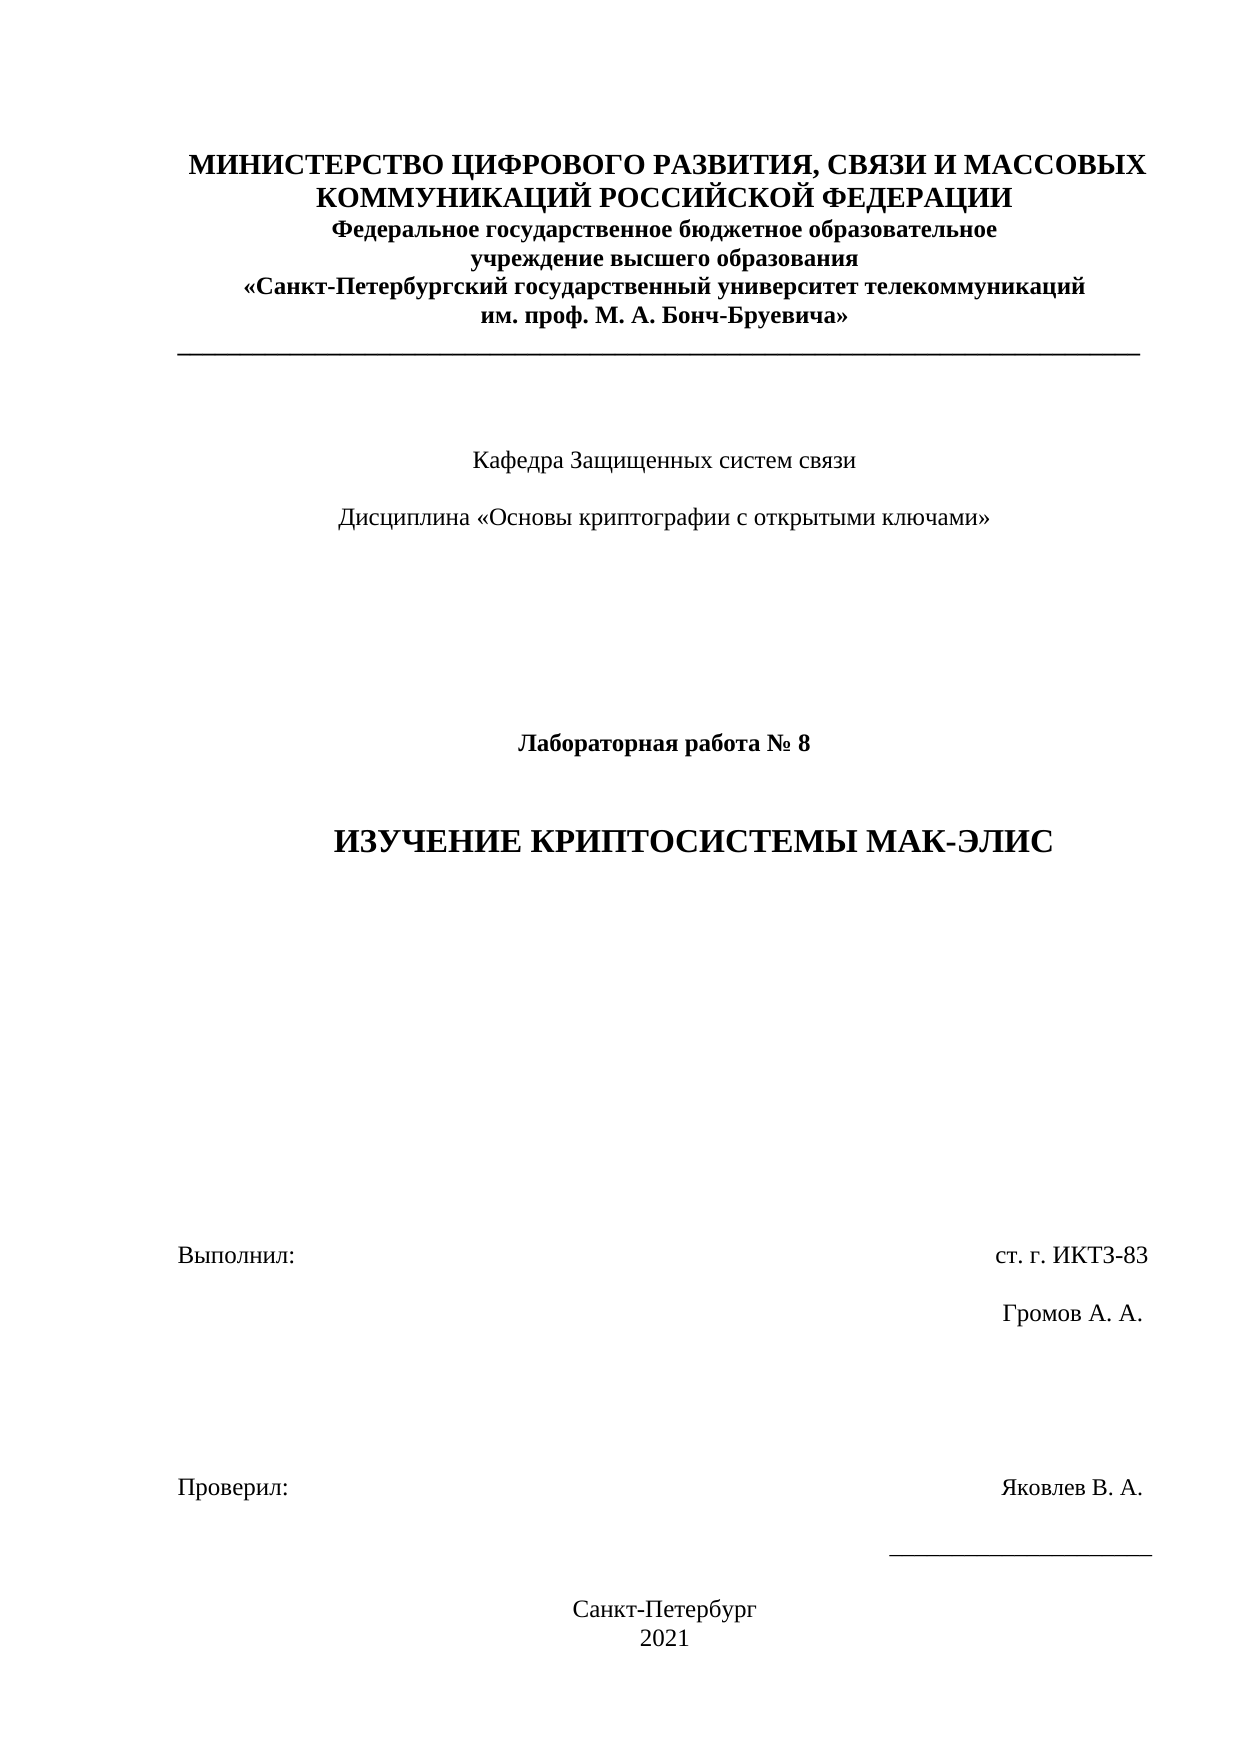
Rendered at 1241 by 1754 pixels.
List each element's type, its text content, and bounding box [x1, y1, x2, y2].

text Дисциплина «Основы криптографии с открытыми ключами» [177, 502, 1152, 531]
text ИЗУЧЕНИЕ КРИПТОСИСТЕМЫ МАК-ЭЛИС [177, 821, 1152, 888]
text Федеральное государственное бюджетное образовательное [177, 214, 1152, 243]
text _____________________________________________________________________________ [177, 329, 1152, 358]
text Проверил: Яковлев В. А. [177, 1472, 1152, 1501]
subtitle Лабораторная работа № 8 [177, 728, 1152, 757]
text Выполнил: ст. г. ИКТЗ-83 [177, 1240, 1152, 1269]
text «Санкт-Петербургский государственный университет телекоммуникаций [177, 271, 1152, 300]
text им. проф. М. А. Бонч-Бруевича» [177, 300, 1152, 329]
text _____________________ [177, 1530, 1152, 1559]
text учреждение высшего образования [177, 243, 1152, 271]
text Громов А. А. [177, 1298, 1152, 1327]
text МИНИСТЕРСТВО ЦИФРОВОГО РАЗВИТИЯ, СВЯЗИ И МАССОВЫХ КОММУНИКАЦИЙ РОССИЙСКОЙ ФЕДЕРАЦИИ [177, 147, 1152, 214]
text Кафедра Защищенных систем связи [177, 445, 1152, 473]
